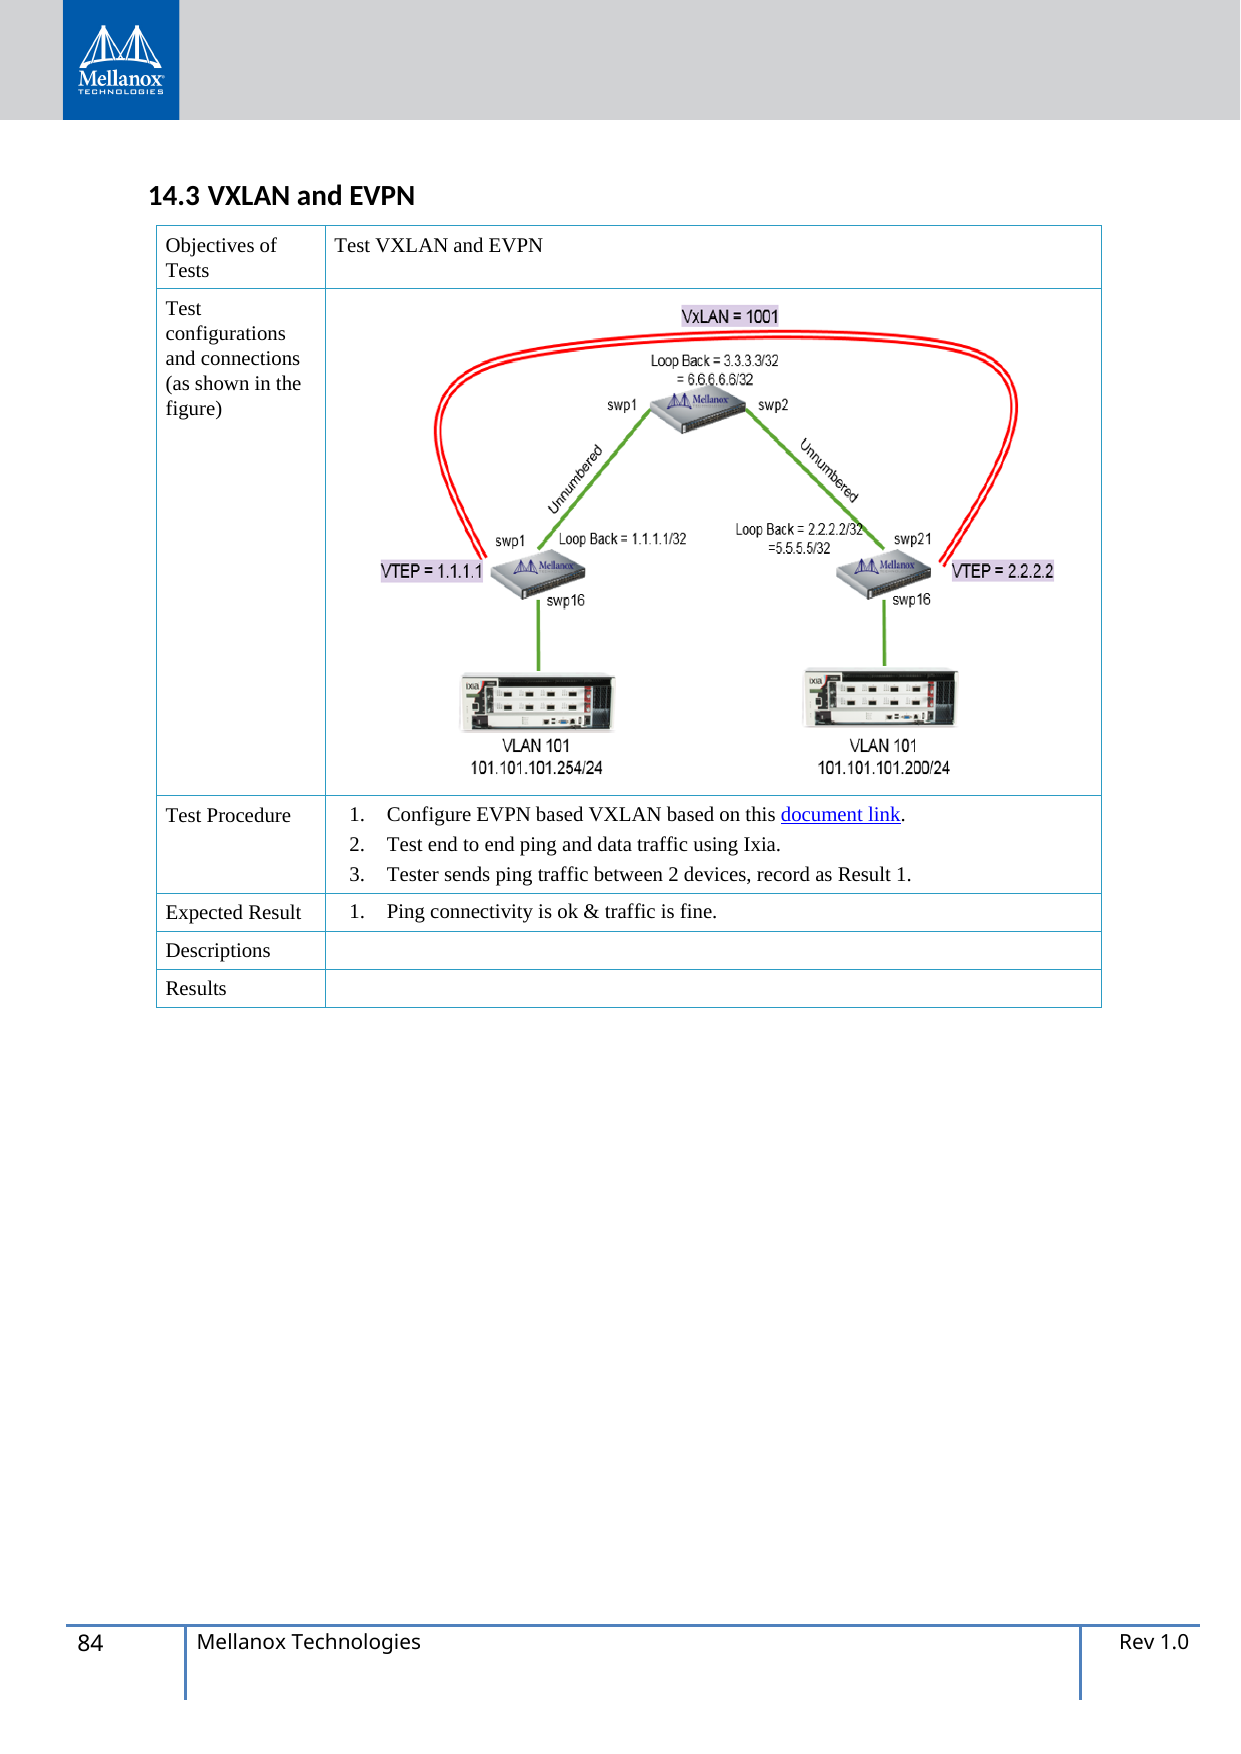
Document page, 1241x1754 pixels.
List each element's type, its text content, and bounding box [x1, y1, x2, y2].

table_cell [326, 970, 1101, 1007]
table_header Test VXLAN and EVPN [326, 226, 1101, 288]
table_cell Test Procedure [157, 796, 325, 893]
table_cell Results [157, 970, 325, 1007]
table_cell Ping connectivity is ok & traffic is fine. [326, 894, 1101, 931]
subtitle VXLAN and EVPN [148, 177, 1093, 213]
picture [344, 295, 1083, 789]
table_cell Configure EVPN based VXLAN based on this document link. Test end to end ping and data traffic using Ixia. Tester sends ping traffic between 2 devices, record as Result 1. [326, 796, 1101, 893]
table_cell Descriptions [157, 932, 325, 969]
table_cell Test configurations and connections (as shown in the figure) [157, 289, 325, 795]
picture [0, 0, 1241, 120]
table_cell Expected Result [157, 894, 325, 931]
table_header Objectives of Tests [157, 226, 325, 288]
table_cell [326, 289, 1101, 795]
table_cell [326, 932, 1101, 969]
